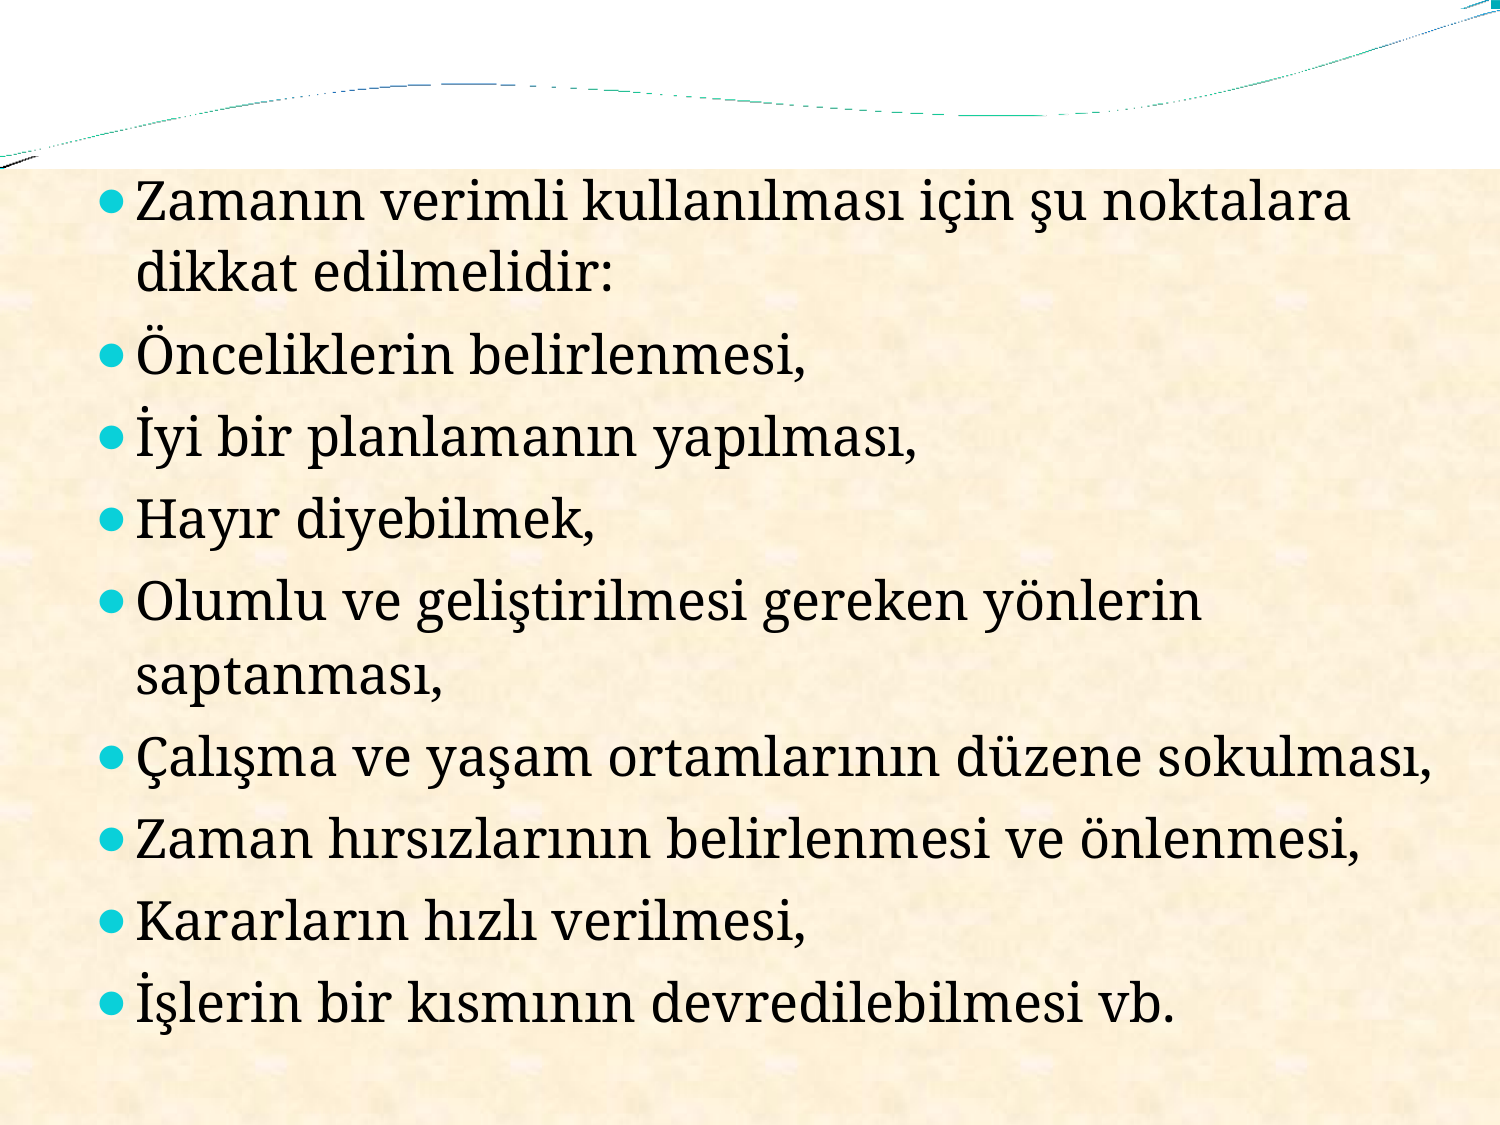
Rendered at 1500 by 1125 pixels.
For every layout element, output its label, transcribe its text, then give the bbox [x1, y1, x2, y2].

list İyi bir planlamanın yapılması, [90, 398, 1500, 472]
list Önceliklerin belirlenmesi, [90, 316, 1500, 390]
list Olumlu ve geliştirilmesi gereken yönlerin saptanması, [90, 562, 1500, 710]
list İşlerin bir kısmının devredilebilmesi vb. [90, 965, 1500, 1038]
list Zamanın verimli kullanılması için şu noktalara dikkat edilmelidir: [90, 163, 1381, 307]
list Zaman hırsızlarının belirlenmesi ve önlenmesi, [90, 801, 1500, 874]
list Hayır diyebilmek, [90, 480, 1500, 554]
picture [0, 0, 1500, 1125]
list Kararların hızlı verilmesi, [90, 883, 1500, 956]
list Çalışma ve yaşam ortamlarının düzene sokulması, [90, 718, 1500, 792]
